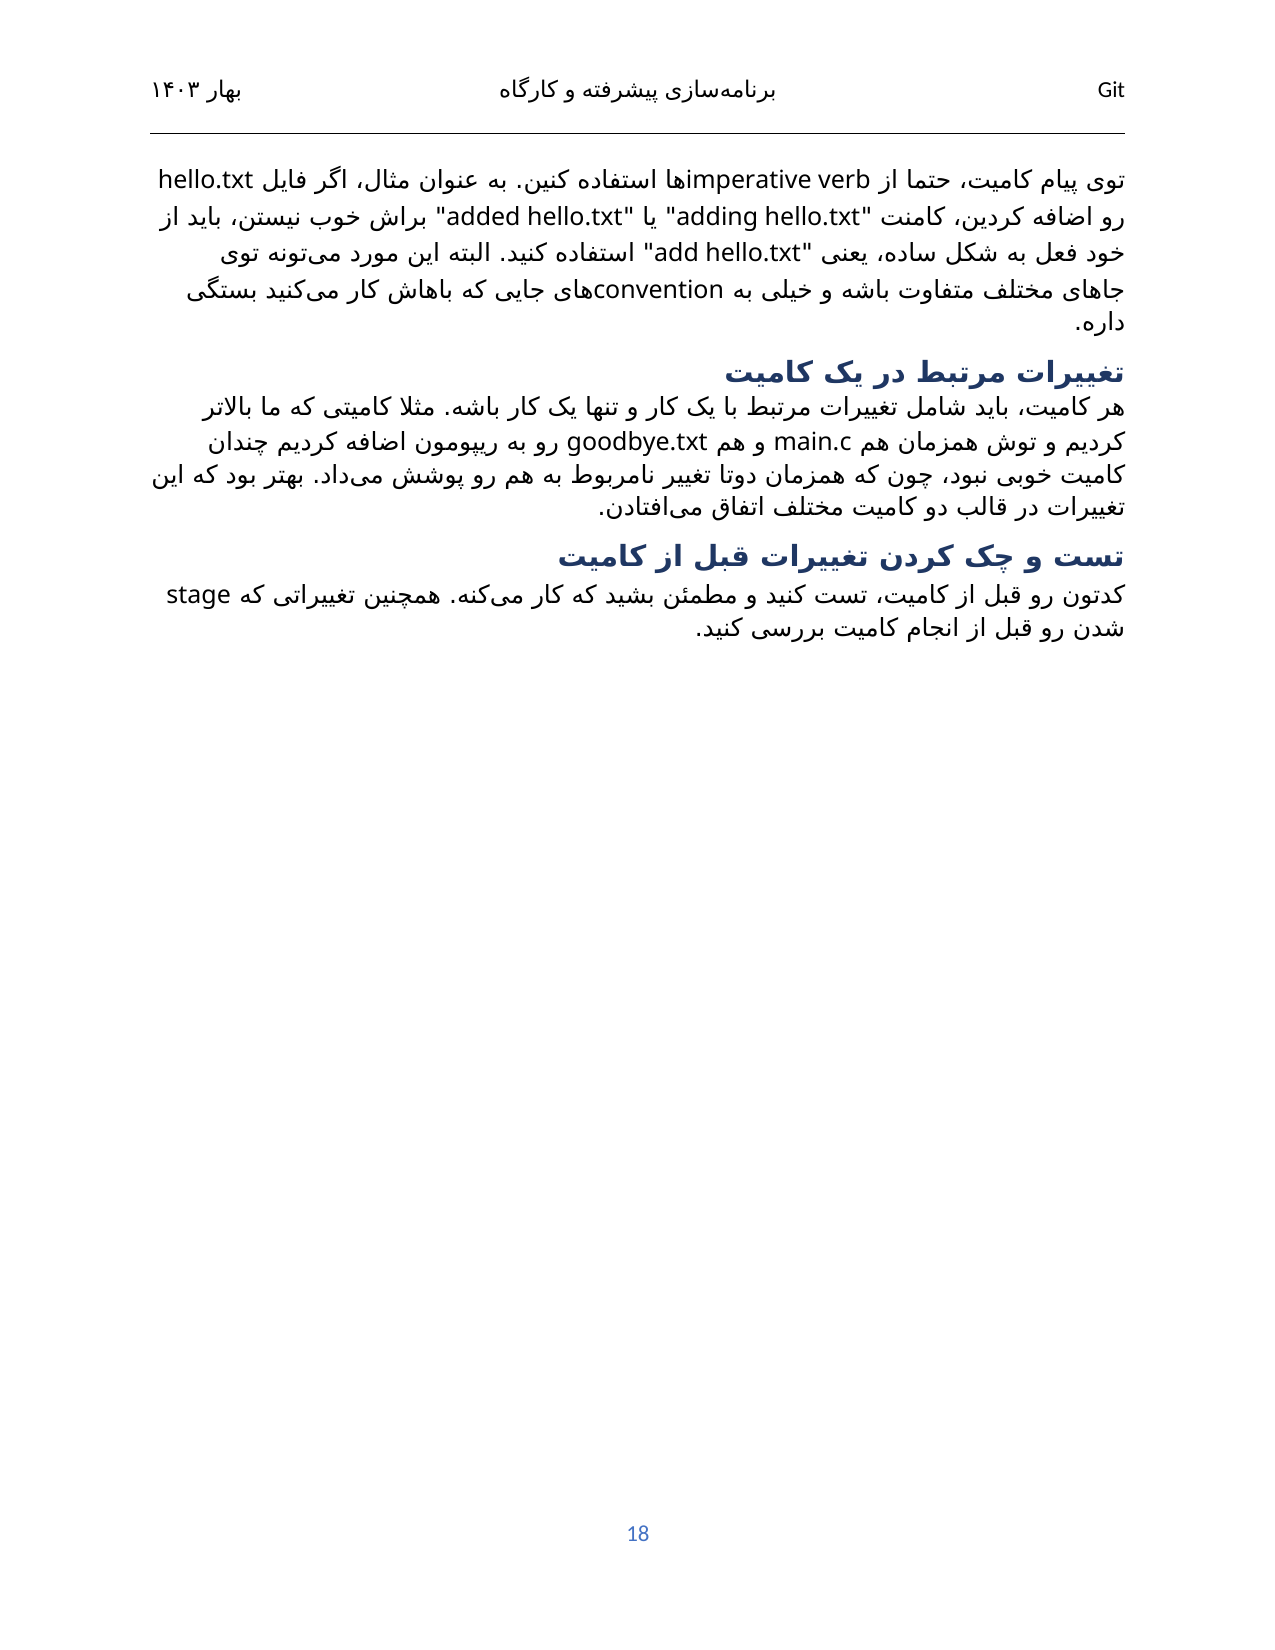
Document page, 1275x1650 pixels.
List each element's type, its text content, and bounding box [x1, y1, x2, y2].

text هر کامیت، باید شامل تغییرات مرتبط با یک کار و تنها یک کار باشه. مثلا کامیتی که ما بالاتر کردیم و توش همزمان هم main.c و هم goodbye.txt رو به ریپومون اضافه کردیم چندان کامیت خوبی نبود، چون که همزمان دوتا تغییر نامربوط به هم رو پوشش می‌داد. بهتر بود که این تغییرات در قالب دو کامیت مختلف اتفاق می‌افتادن. [150, 392, 1125, 521]
text کدتون رو قبل از کامیت، تست کنید و مطمئن بشید که کار می‌کنه. همچنین تغییراتی که stage شدن رو قبل از انجام کامیت بررسی کنید. [150, 576, 1125, 642]
text توی پیام کامیت، حتما از imperative verbها استفاده کنین. به عنوان مثال، اگر فایل hello.txt رو اضافه کردین، کامنت "adding hello.txt" یا "added hello.txt" براش خوب نیستن، باید از خود فعل به شکل ساده، یعنی "add hello.txt" استفاده کنید. البته این مورد می‌تونه توی جاهای مختلف متفاوت باشه و خیلی به conventionهای جایی که باهاش کار می‌کنید بستگی داره. [150, 162, 1125, 337]
text تست و چک کردن تغییرات قبل از کامیت [150, 540, 1125, 574]
text تغییرات مرتبط در یک کامیت [150, 356, 1125, 390]
